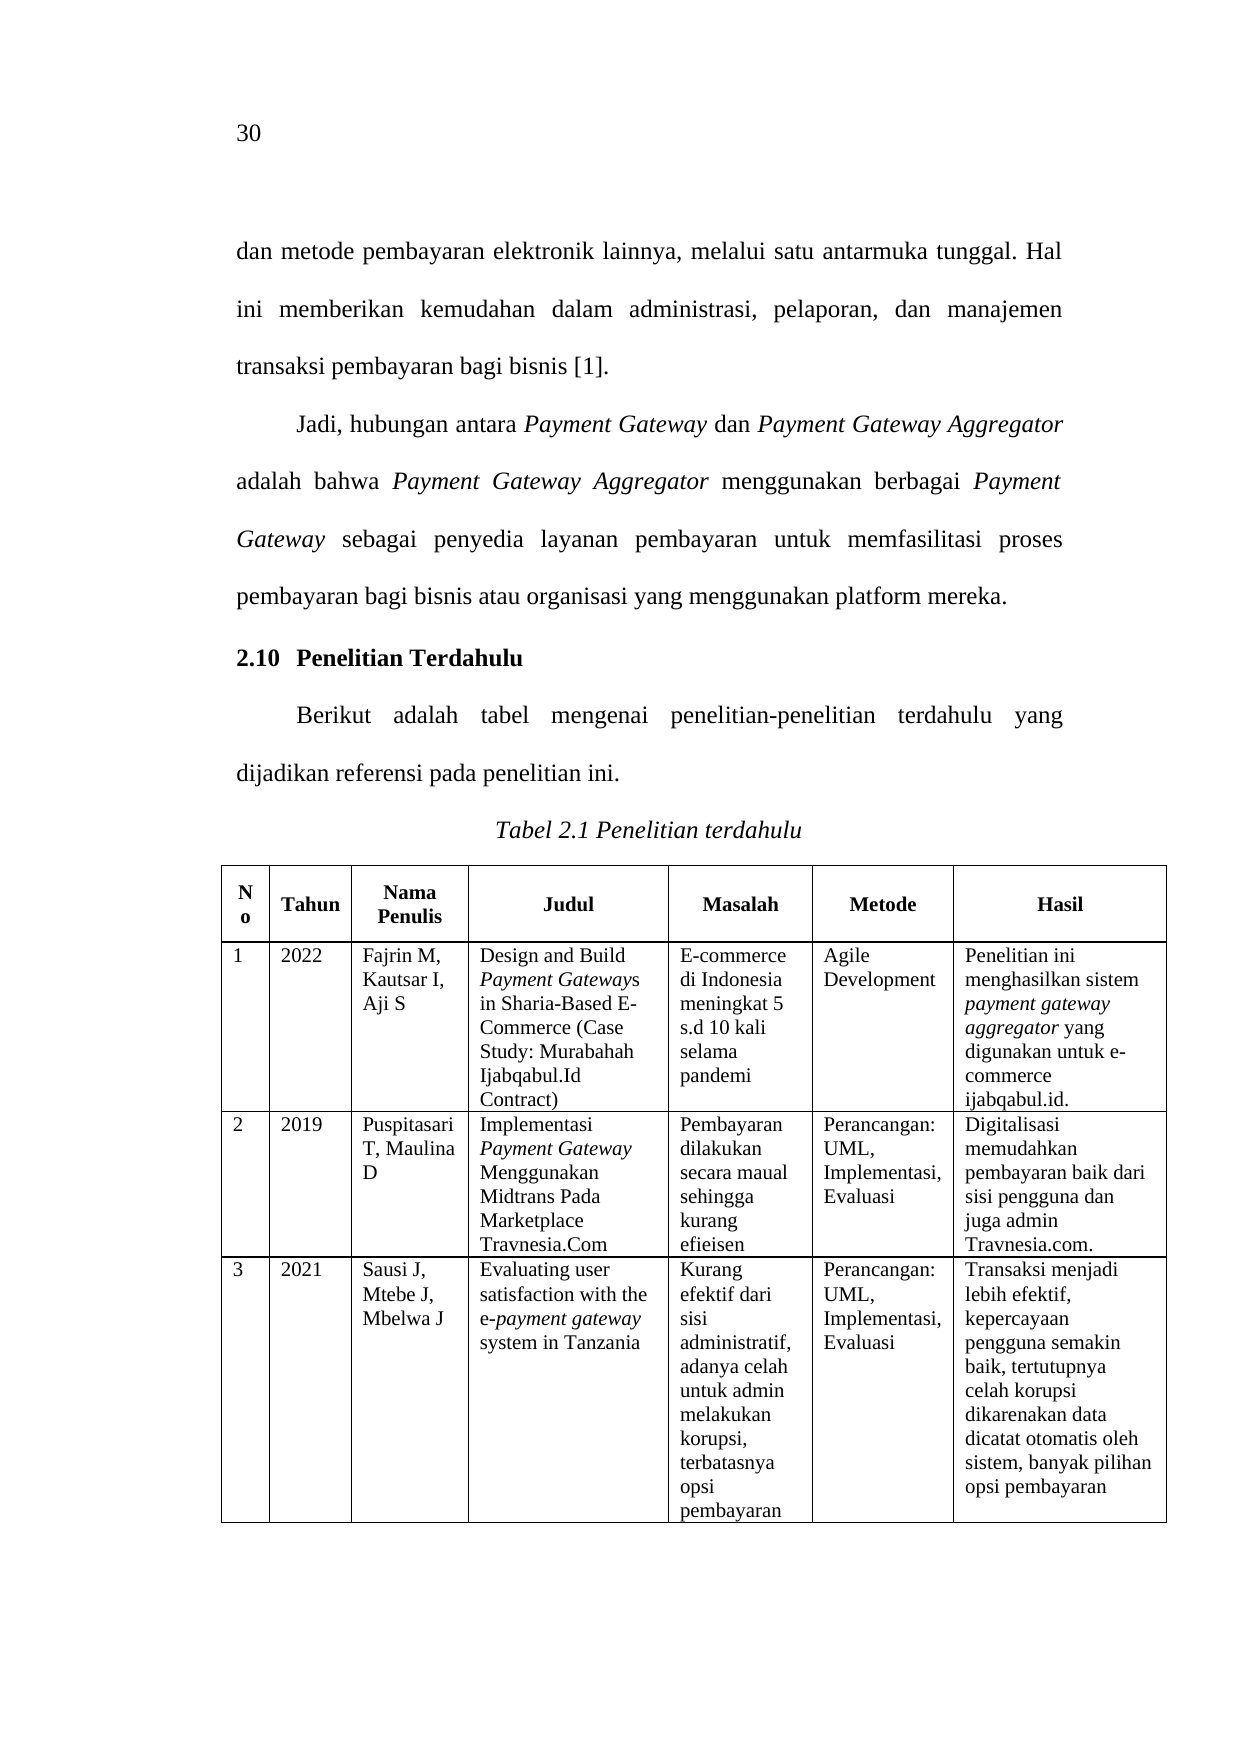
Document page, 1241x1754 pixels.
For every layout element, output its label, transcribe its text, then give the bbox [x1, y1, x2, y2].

subtitle Penelitian Terdahulu [236, 643, 1063, 672]
table_cell 2 [222, 1112, 269, 1256]
table_cell 3 [222, 1258, 269, 1522]
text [236, 236, 1063, 380]
table_header Nama Penulis [352, 866, 468, 941]
text Tabel 2.1 Penelitian terdahulu [236, 815, 1063, 844]
table_header Masalah [669, 866, 812, 941]
table_cell Pembayaran dilakukan secara maual sehingga kurang efieisen [669, 1112, 812, 1256]
table_cell Agile Development [813, 943, 953, 1111]
table_header Hasil [954, 866, 1166, 941]
table_cell Sausi J, Mtebe J, Mbelwa J [352, 1258, 468, 1522]
text Jadi, hubungan antara Payment Gateway dan Payment Gateway Aggregator adalah bahwa Payment Gateway Aggregator menggunakan berbagai Payment Gateway sebagai penyedia layanan pembayaran untuk memfasilitasi proses pembayaran bagi bisnis atau organisasi yang menggunakan platform mereka. [236, 409, 1063, 610]
table_cell 2019 [270, 1112, 351, 1256]
table_header No [222, 866, 269, 941]
table_header Metode [813, 866, 953, 941]
table_cell Puspitasari T, Maulina D [352, 1112, 468, 1256]
table_header Judul [469, 866, 668, 941]
table_cell Kurang efektif dari sisi administratif, adanya celah untuk admin melakukan korupsi, terbatasnya opsi pembayaran [669, 1258, 812, 1522]
table_cell Digitalisasi memudahkan pembayaran baik dari sisi pengguna dan juga admin Travnesia.com. [954, 1112, 1166, 1256]
table_cell Penelitian ini menghasilkan sistem payment gateway aggregator yang digunakan untuk e-commerce ijabqabul.id. [954, 943, 1166, 1111]
table_cell Transaksi menjadi lebih efektif, kepercayaan pengguna semakin baik, tertutupnya celah korupsi dikarenakan data dicatat otomatis oleh sistem, banyak pilihan opsi pembayaran [954, 1258, 1166, 1522]
table_cell 2022 [270, 943, 351, 1111]
table_cell 1 [222, 943, 269, 1111]
table_cell Design and Build Payment Gateways in Sharia-Based E-Commerce (Case Study: Murabahah Ijabqabul.Id Contract) [469, 943, 668, 1111]
text Berikut adalah tabel mengenai penelitian-penelitian terdahulu yang dijadikan referensi pada penelitian ini. [236, 700, 1063, 787]
table_cell 2021 [270, 1258, 351, 1522]
table_cell E-commerce di Indonesia meningkat 5 s.d 10 kali selama pandemi [669, 943, 812, 1111]
table_cell Evaluating user satisfaction with the e-payment gateway system in Tanzania [469, 1258, 668, 1522]
table_cell Implementasi Payment Gateway Menggunakan Midtrans Pada Marketplace Travnesia.Com [469, 1112, 668, 1256]
table_cell Perancangan: UML, Implementasi, Evaluasi [813, 1112, 953, 1256]
table_header Tahun [270, 866, 351, 941]
table_cell Fajrin M, Kautsar I, Aji S [352, 943, 468, 1111]
table_cell Perancangan: UML, Implementasi, Evaluasi [813, 1258, 953, 1522]
